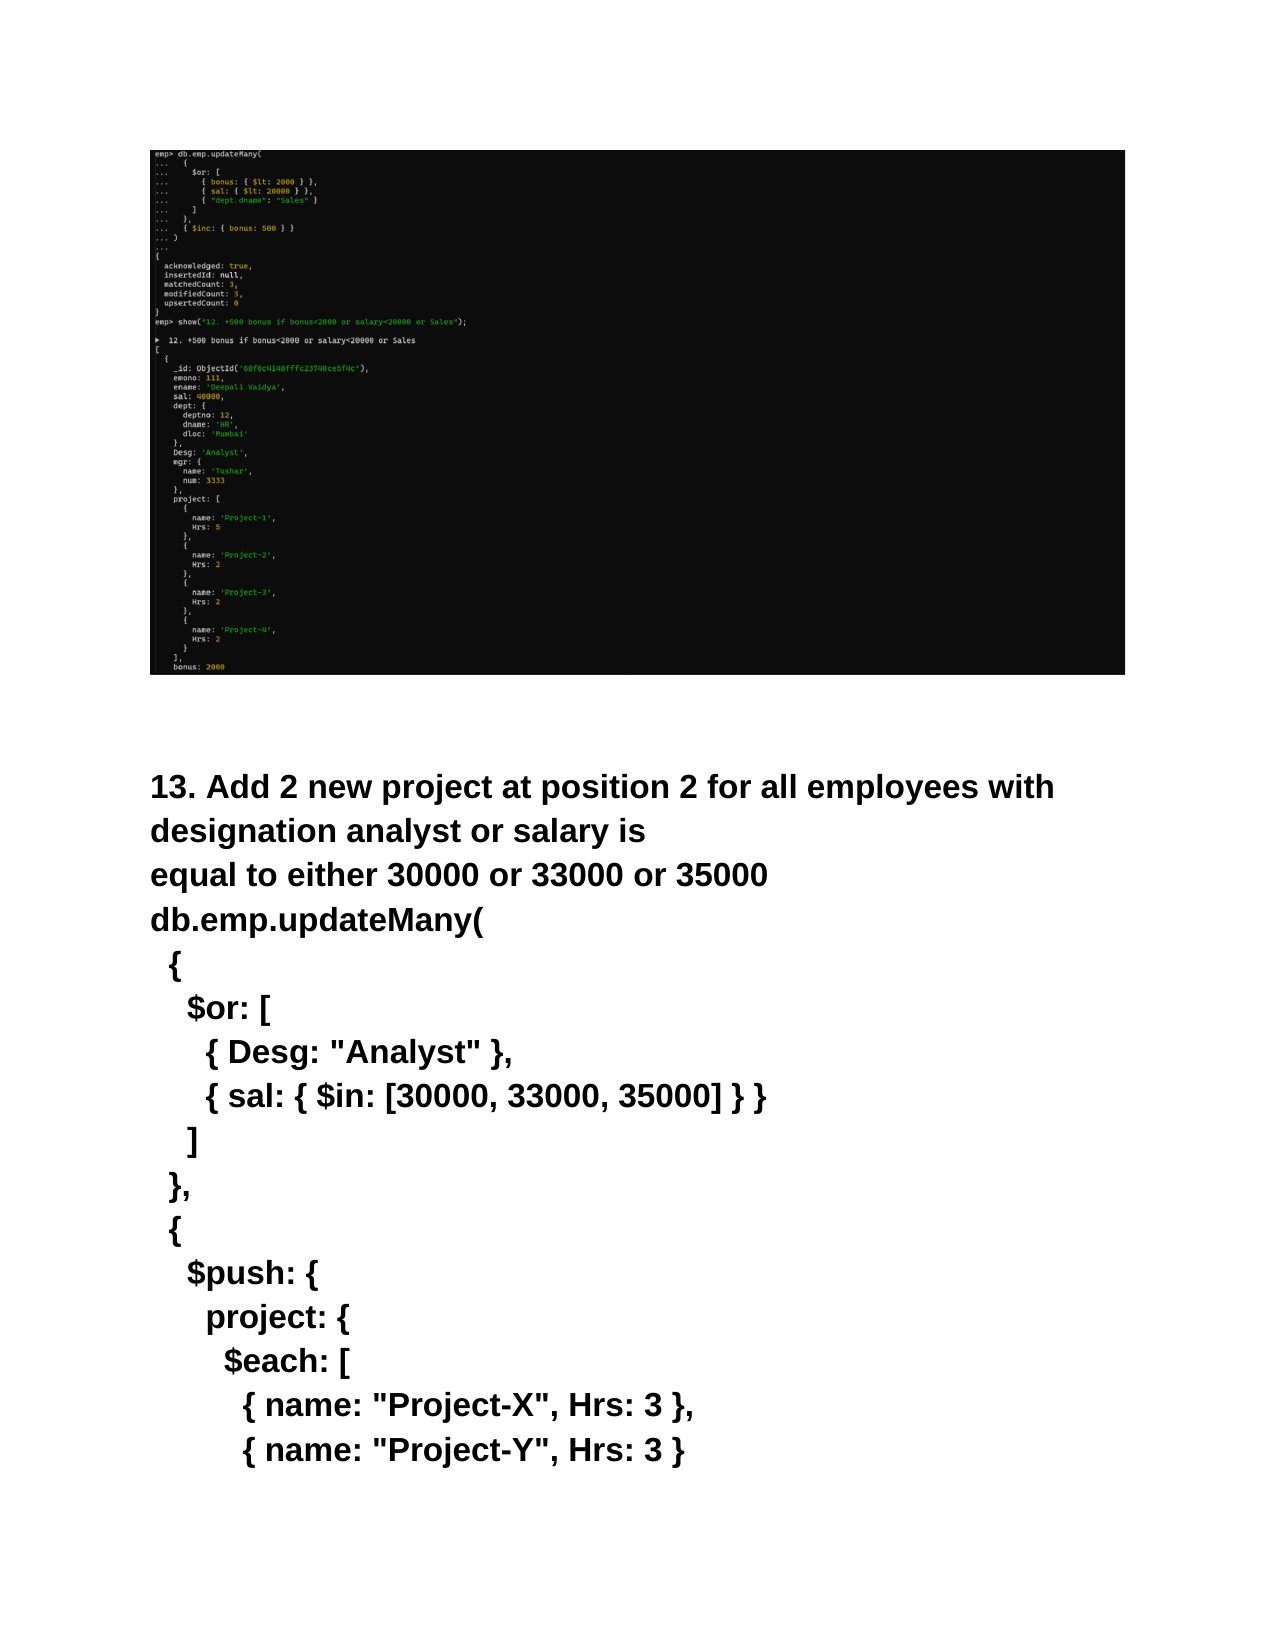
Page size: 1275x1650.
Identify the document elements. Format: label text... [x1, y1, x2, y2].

text $or: [ [150, 988, 1125, 1026]
text ] [150, 1121, 1125, 1159]
text { [150, 1209, 1125, 1247]
text }, [150, 1165, 1125, 1203]
text db.emp.updateMany( [150, 900, 1125, 938]
picture [150, 150, 1125, 675]
text 13. Add 2 new project at position 2 for all employees with designation analyst or salary is [150, 767, 1125, 850]
text { [150, 944, 1125, 982]
text equal to either 30000 or 33000 or 35000 [150, 856, 1125, 894]
text project: { [150, 1297, 1125, 1336]
text { Desg: "Analyst" }, [150, 1032, 1125, 1071]
text $each: [ [150, 1341, 1125, 1380]
text { name: "Project-X", Hrs: 3 }, [150, 1386, 1125, 1424]
text { name: "Project-Y", Hrs: 3 } [150, 1430, 1125, 1468]
text { sal: { $in: [30000, 33000, 35000] } } [150, 1076, 1125, 1115]
text $push: { [150, 1253, 1125, 1291]
